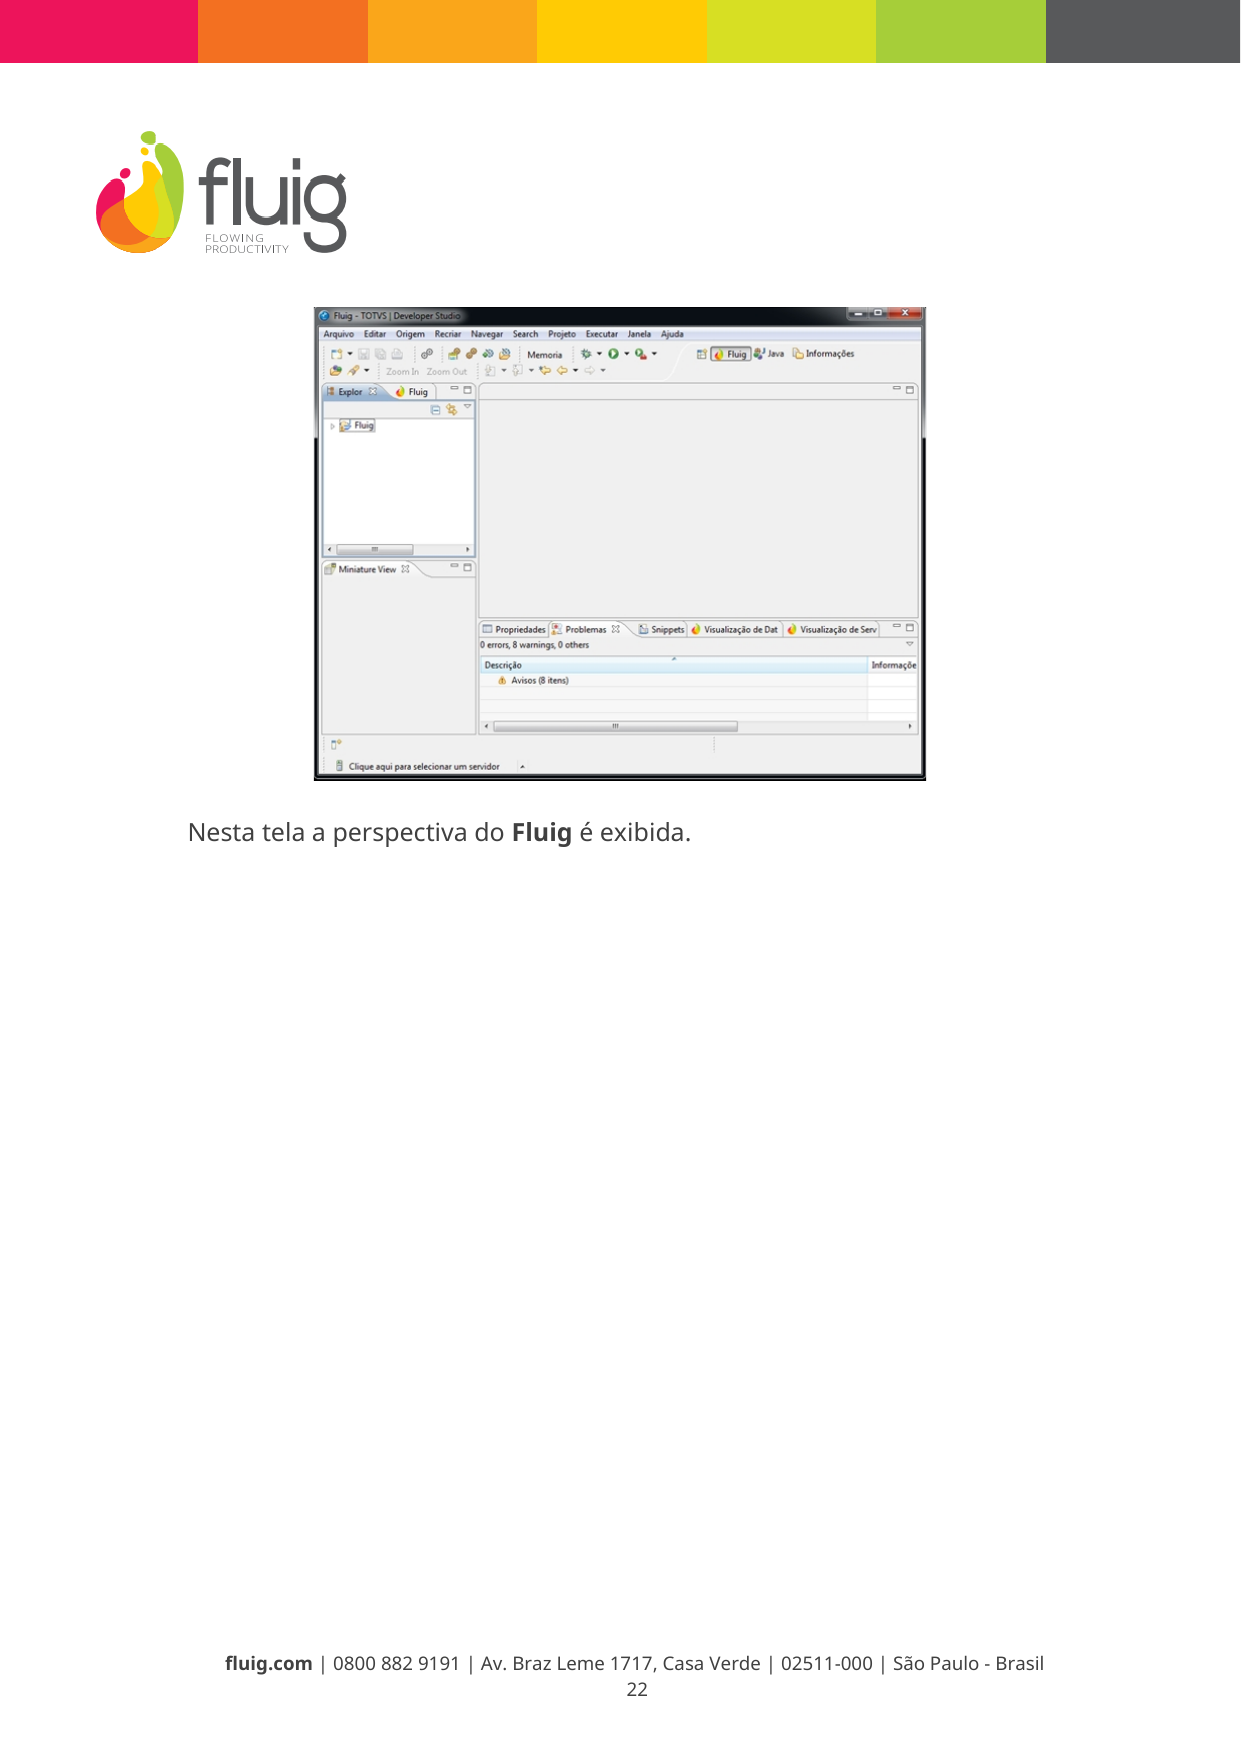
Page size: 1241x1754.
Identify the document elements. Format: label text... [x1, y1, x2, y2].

text Nesta tela a perspectiva do Fluig é exibida. [187, 814, 1053, 849]
picture [313, 307, 927, 781]
